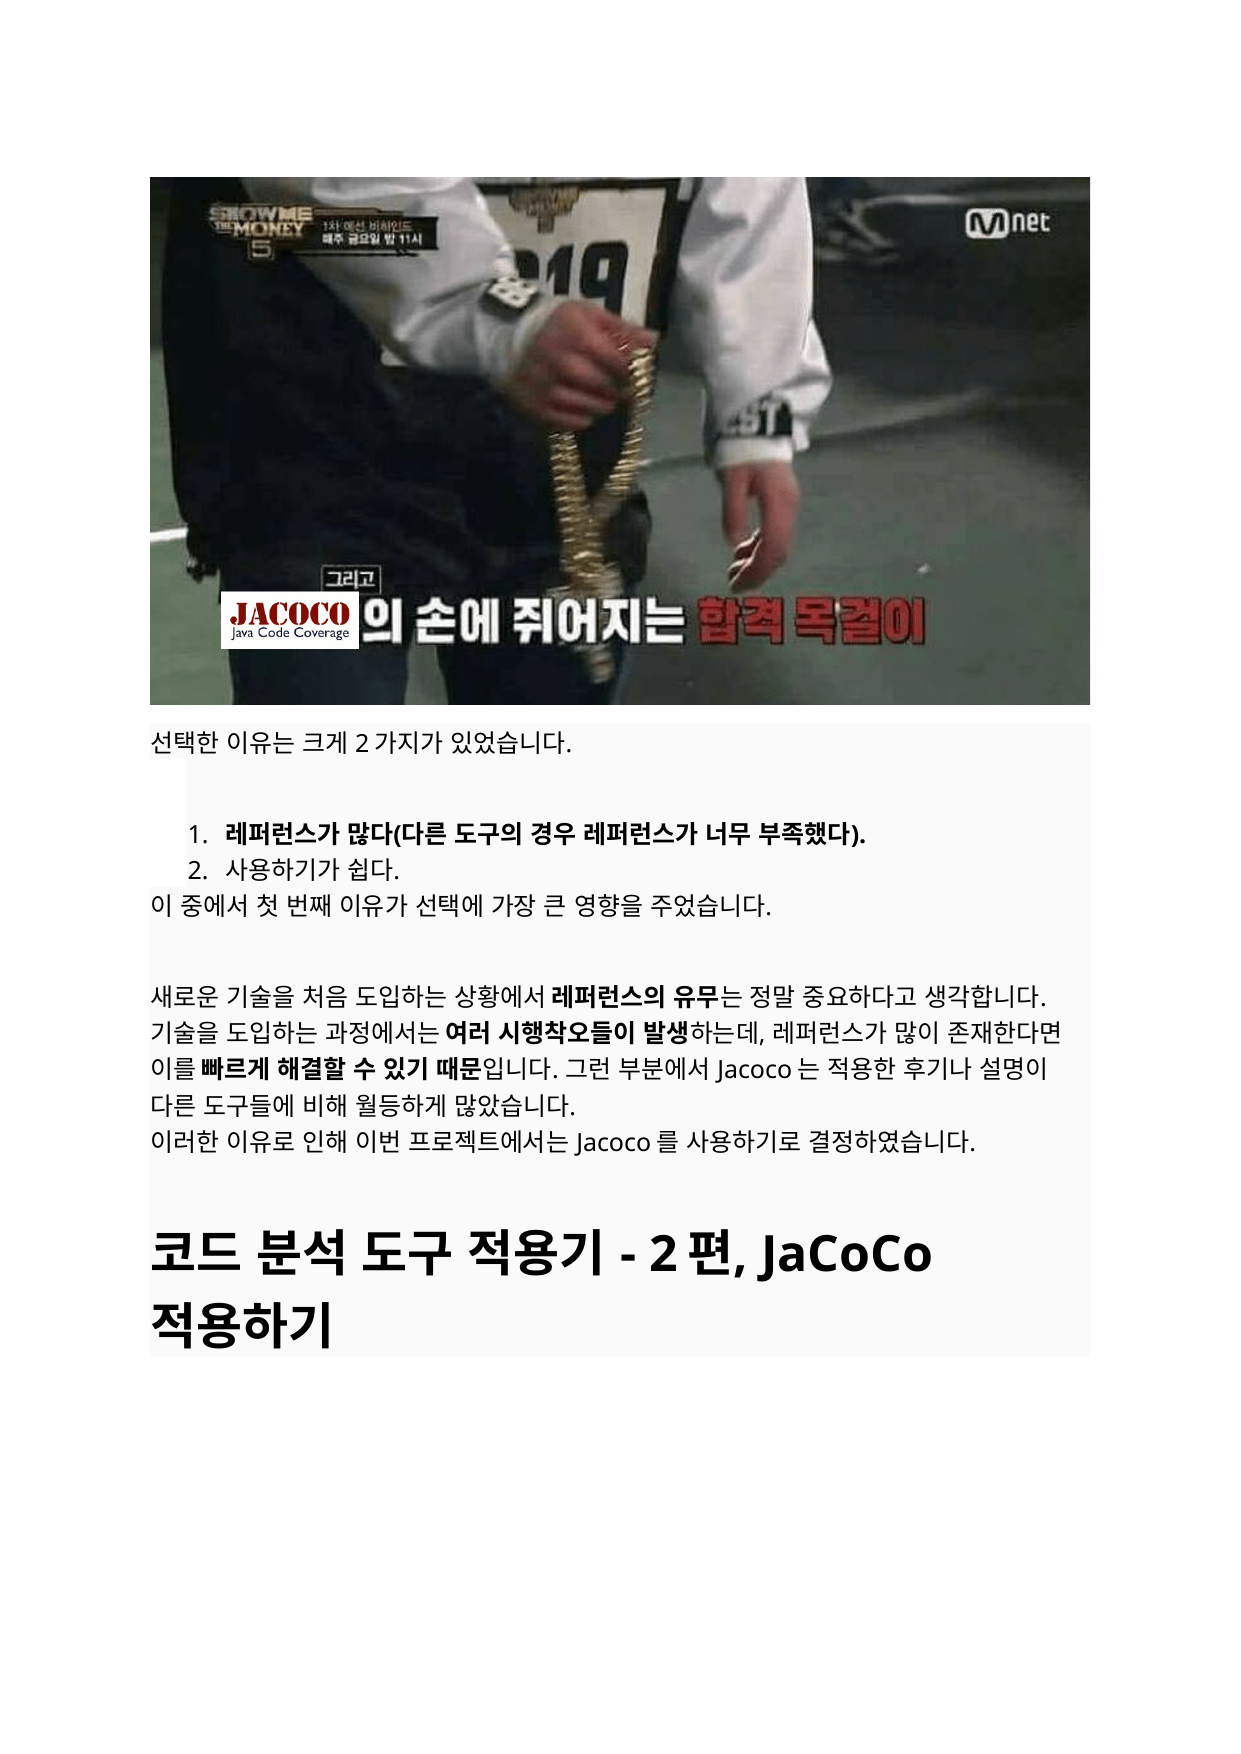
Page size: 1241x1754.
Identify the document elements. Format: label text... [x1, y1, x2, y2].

text 새로운 기술을 처음 도입하는 상황에서 레퍼런스의 유무는 정말 중요하다고 생각합니다. 기술을 도입하는 과정에서는 여러 시행착오들이 발생하는데, 레퍼런스가 많이 존재한다면 이를 빠르게 해결할 수 있기 때문입니다. 그런 부분에서 Jacoco는 적용한 후기나 설명이 다른 도구들에 비해 월등하게 많았습니다. [150, 977, 1090, 1122]
text 선택한 이유는 크게 2가지가 있었습니다. [150, 723, 1090, 759]
list 레퍼런스가 많다(다른 도구의 경우 레퍼런스가 너무 부족했다). [187, 814, 1090, 850]
text 이러한 이유로 인해 이번 프로젝트에서는 Jacoco를 사용하기로 결정하였습니다. [150, 1122, 1090, 1159]
picture [150, 177, 1091, 705]
text 코드 분석 도구 적용기 - 2편, JaCoCo 적용하기 [150, 1213, 1090, 1358]
text 이 중에서 첫 번째 이유가 선택에 가장 큰 영향을 주었습니다. [150, 887, 1090, 923]
list 사용하기가 쉽다. [187, 850, 1090, 887]
